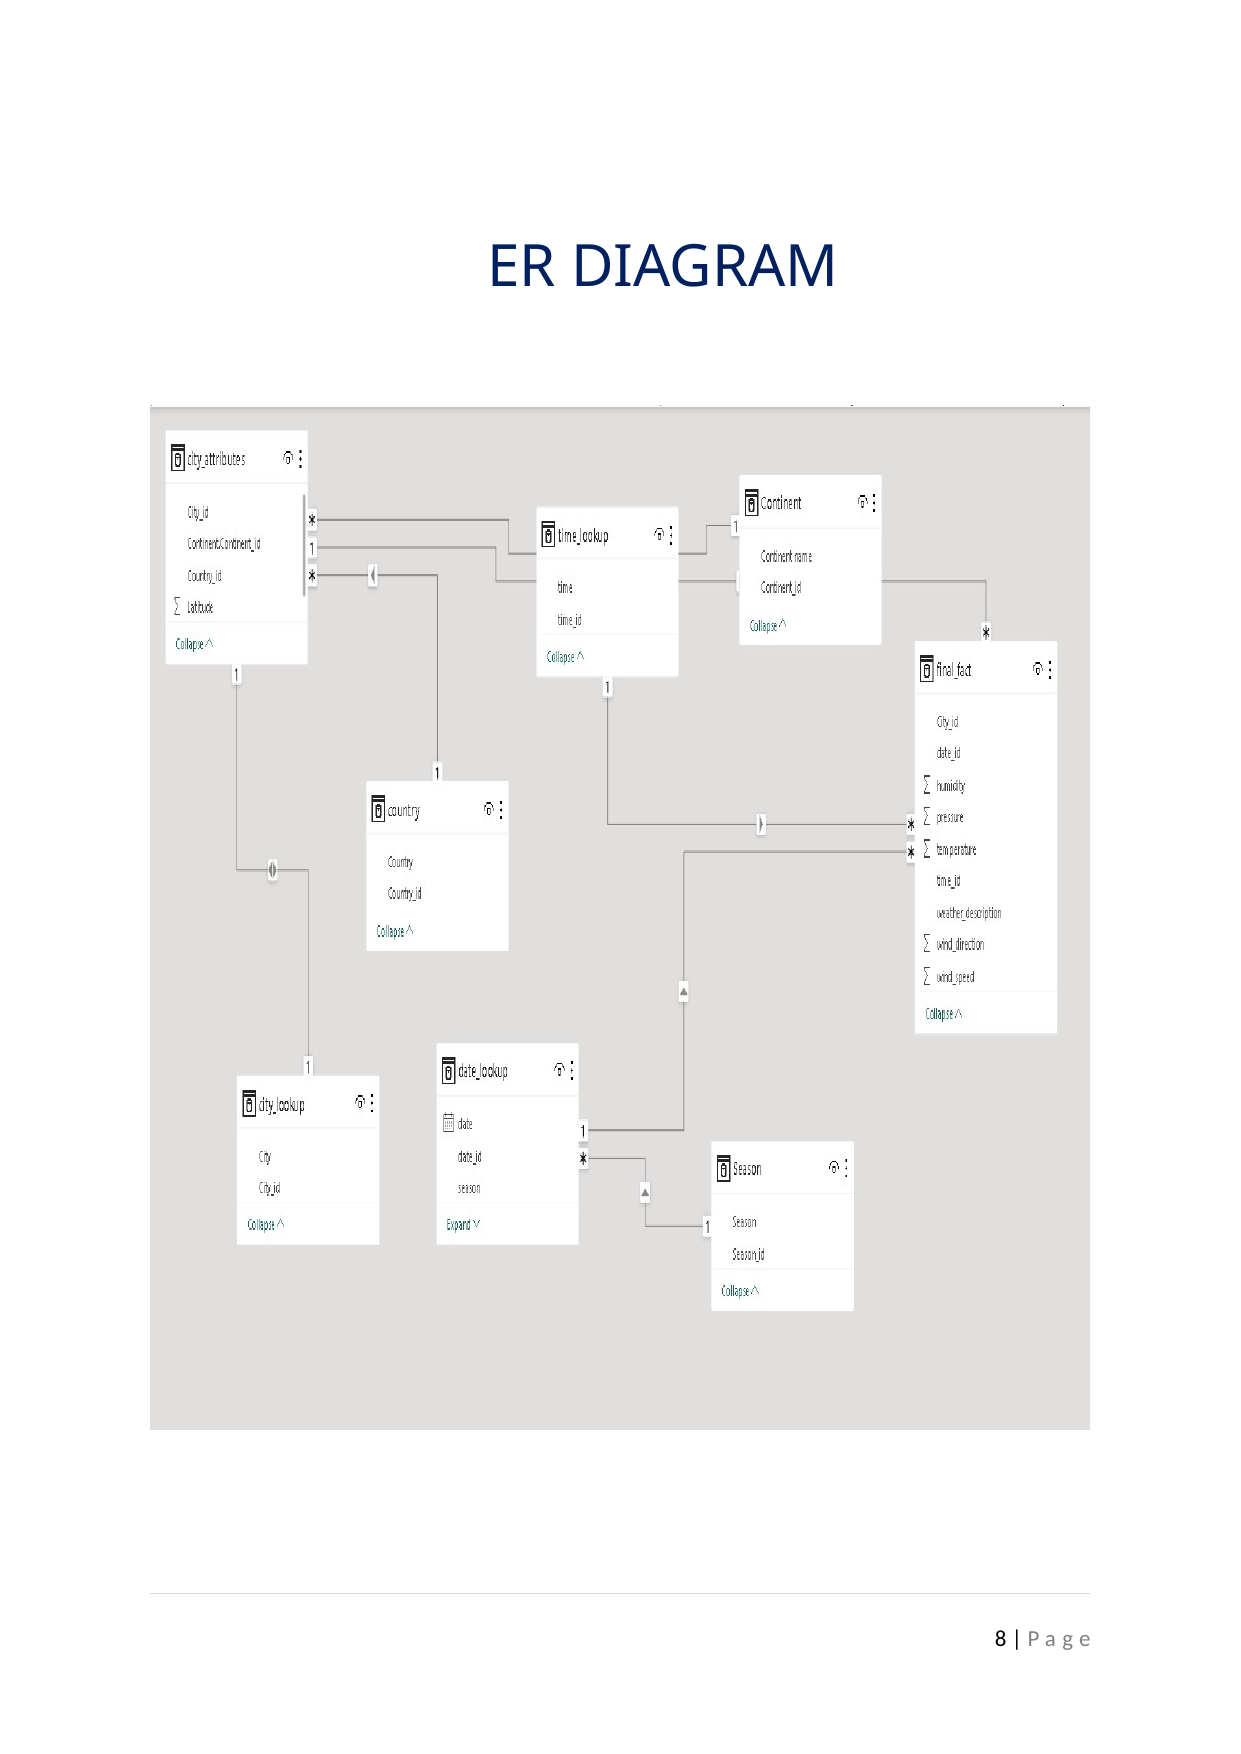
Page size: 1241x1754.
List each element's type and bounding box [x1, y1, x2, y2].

picture [150, 405, 1091, 1430]
